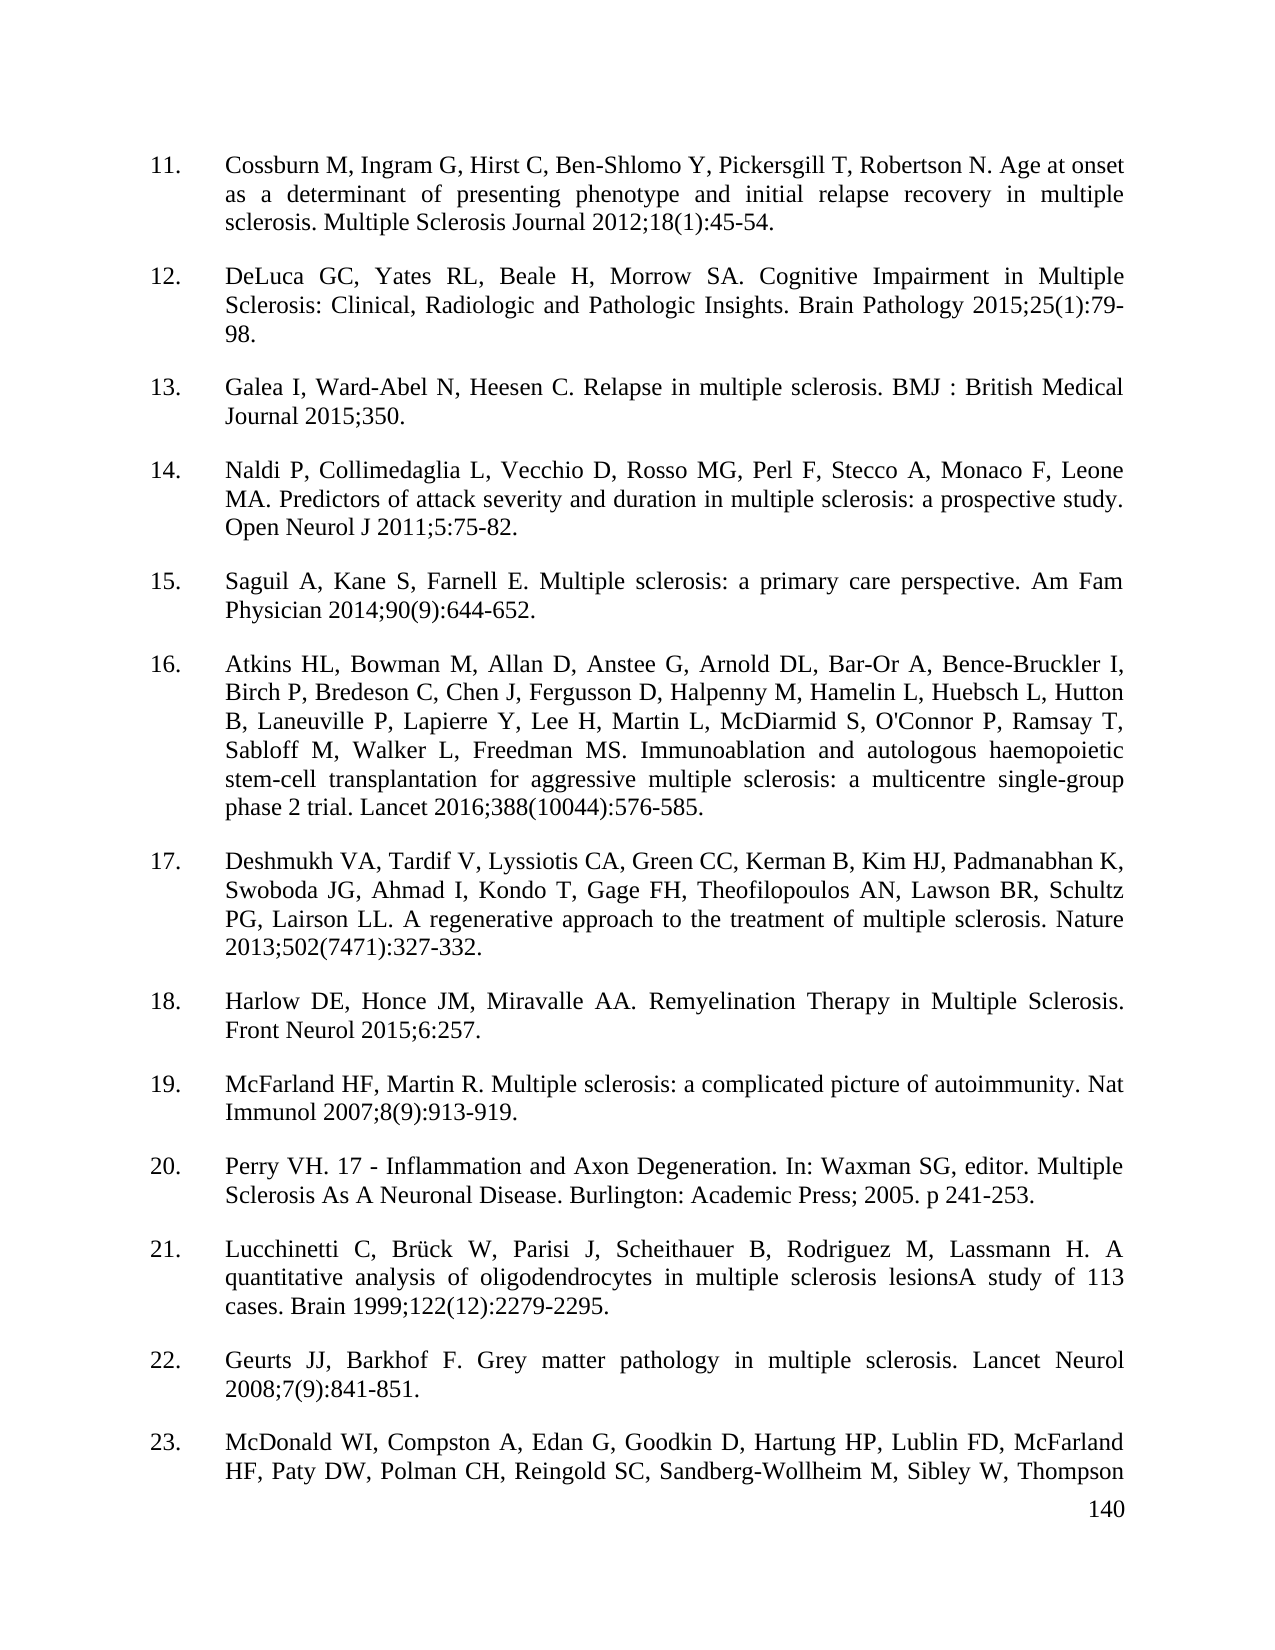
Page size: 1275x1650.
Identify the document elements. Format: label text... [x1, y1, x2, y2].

text 18. Harlow DE, Honce JM, Miravalle AA. Remyelination Therapy in Multiple Sclerosis. Front Neurol 2015;6:257. [150, 986, 1125, 1044]
text 22. Geurts JJ, Barkhof F. Grey matter pathology in multiple sclerosis. Lancet Neurol 2008;7(9):841-851. [150, 1345, 1125, 1402]
text 11. Cossburn M, Ingram G, Hirst C, Ben-Shlomo Y, Pickersgill T, Robertson N. Age at onset as a determinant of presenting phenotype and initial relapse recovery in multiple sclerosis. Multiple Sclerosis Journal 2012;18(1):45-54. [150, 150, 1125, 236]
text 16. Atkins HL, Bowman M, Allan D, Anstee G, Arnold DL, Bar-Or A, Bence-Bruckler I, Birch P, Bredeson C, Chen J, Fergusson D, Halpenny M, Hamelin L, Huebsch L, Hutton B, Laneuville P, Lapierre Y, Lee H, Martin L, McDiarmid S, O'Connor P, Ramsay T, Sabloff M, Walker L, Freedman MS. Immunoablation and autologous haemopoietic stem-cell transplantation for aggressive multiple sclerosis: a multicentre single-group phase 2 trial. Lancet 2016;388(10044):576-585. [150, 649, 1125, 821]
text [150, 1427, 1125, 1485]
text 14. Naldi P, Collimedaglia L, Vecchio D, Rosso MG, Perl F, Stecco A, Monaco F, Leone MA. Predictors of attack severity and duration in multiple sclerosis: a prospective study. Open Neurol J 2011;5:75-82. [150, 455, 1125, 541]
text 17. Deshmukh VA, Tardif V, Lyssiotis CA, Green CC, Kerman B, Kim HJ, Padmanabhan K, Swoboda JG, Ahmad I, Kondo T, Gage FH, Theofilopoulos AN, Lawson BR, Schultz PG, Lairson LL. A regenerative approach to the treatment of multiple sclerosis. Nature 2013;502(7471):327-332. [150, 846, 1125, 961]
text 12. DeLuca GC, Yates RL, Beale H, Morrow SA. Cognitive Impairment in Multiple Sclerosis: Clinical, Radiologic and Pathologic Insights. Brain Pathology 2015;25(1):79-98. [150, 261, 1125, 347]
text 19. McFarland HF, Martin R. Multiple sclerosis: a complicated picture of autoimmunity. Nat Immunol 2007;8(9):913-919. [150, 1069, 1125, 1126]
text 20. Perry VH. 17 - Inflammation and Axon Degeneration. In: Waxman SG, editor. Multiple Sclerosis As A Neuronal Disease. Burlington: Academic Press; 2005. p 241-253. [150, 1151, 1125, 1209]
text 21. Lucchinetti C, Brück W, Parisi J, Scheithauer B, Rodriguez M, Lassmann H. A quantitative analysis of oligodendrocytes in multiple sclerosis lesionsA study of 113 cases. Brain 1999;122(12):2279-2295. [150, 1234, 1125, 1320]
text 15. Saguil A, Kane S, Farnell E. Multiple sclerosis: a primary care perspective. Am Fam Physician 2014;90(9):644-652. [150, 566, 1125, 624]
text 13. Galea I, Ward-Abel N, Heesen C. Relapse in multiple sclerosis. BMJ : British Medical Journal 2015;350. [150, 372, 1125, 430]
